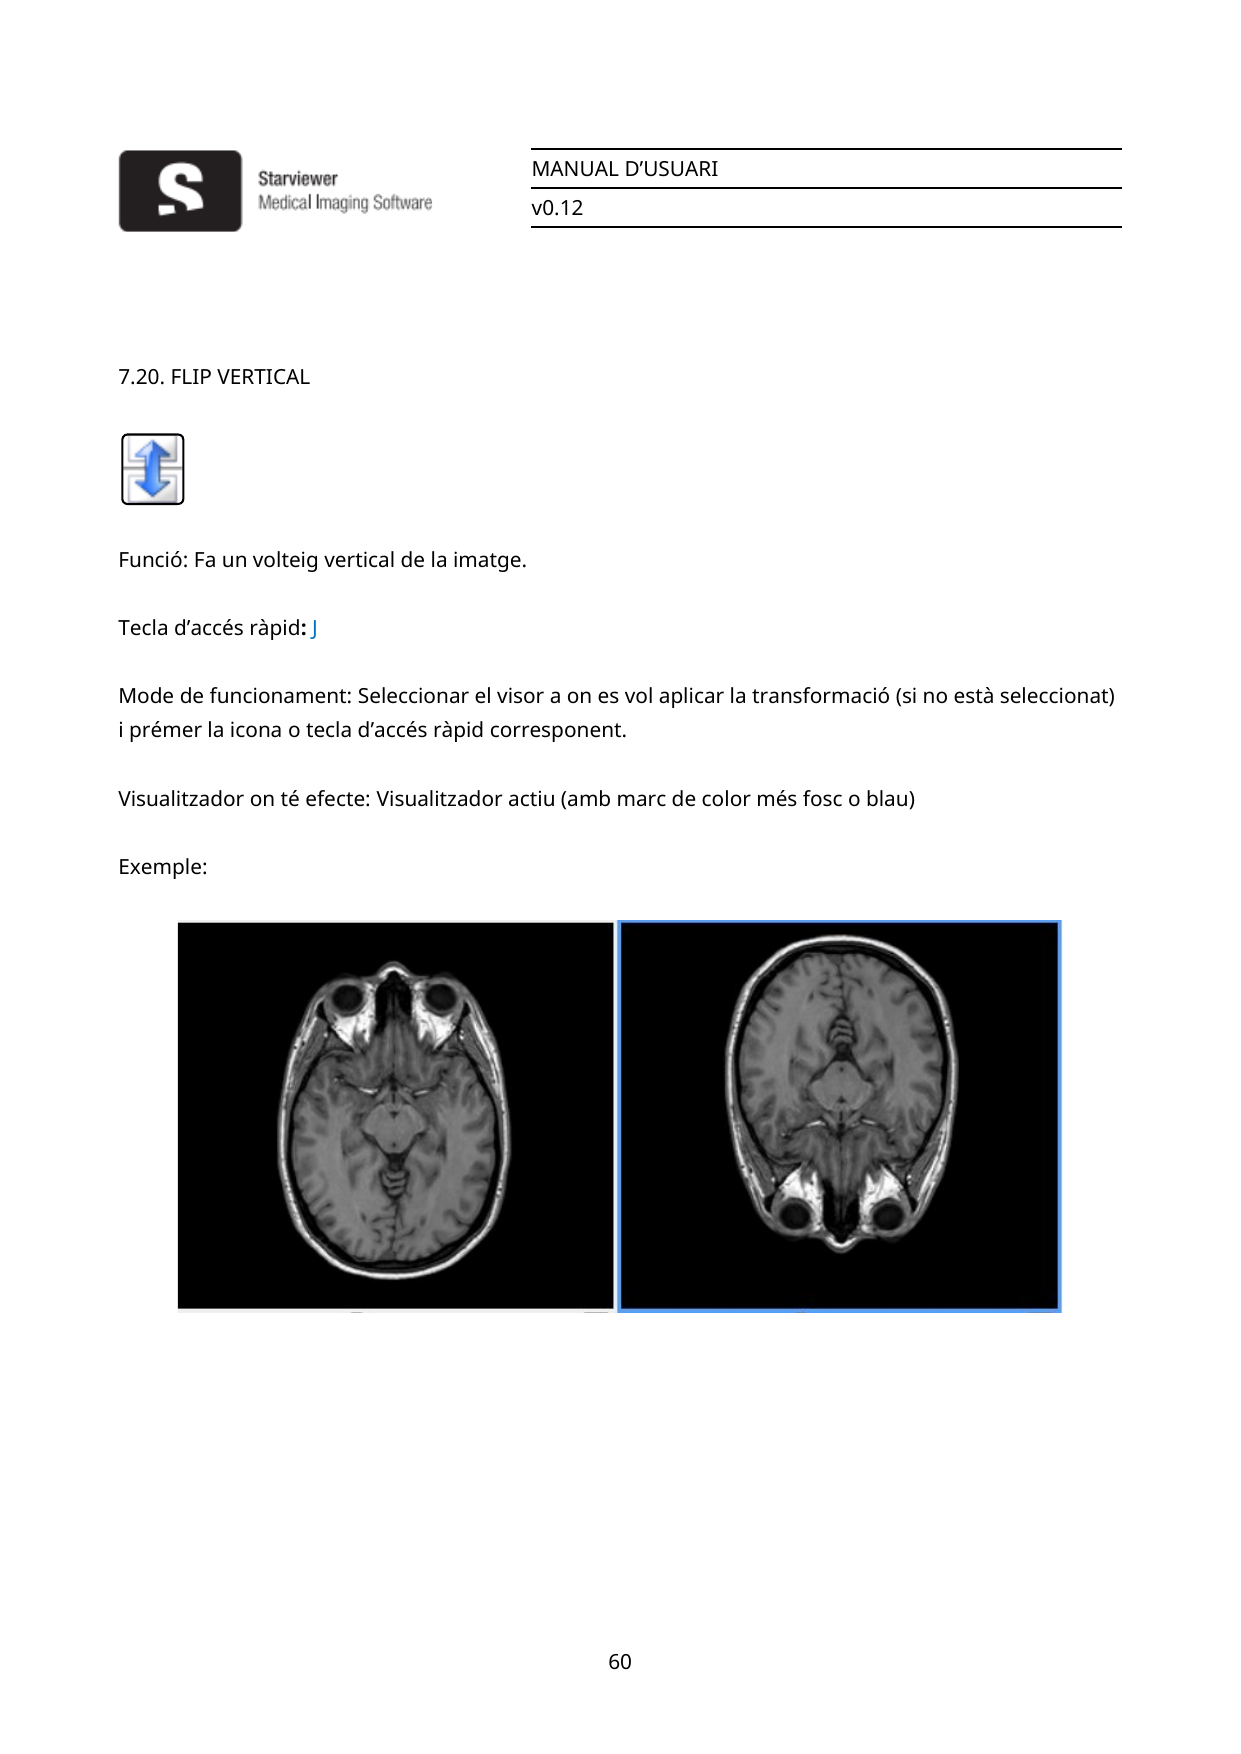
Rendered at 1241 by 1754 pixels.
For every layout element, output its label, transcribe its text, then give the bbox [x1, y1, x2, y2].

picture [124, 436, 182, 503]
picture [177, 920, 1063, 1313]
text Funció: Fa un volteig vertical de la imatge. [118, 545, 1122, 574]
text Exemple: [118, 852, 1122, 880]
text Visualitzador on té efecte: Visualitzador actiu (amb marc de color més fosc o blau) [118, 784, 1122, 812]
subtitle Flip vertical [118, 362, 1122, 391]
text Tecla d’accés ràpid: J [118, 613, 1122, 642]
text Mode de funcionament: Seleccionar el visor a on es vol aplicar la transformació (si no està seleccionat) i prémer la icona o tecla d’accés ràpid corresponent. [118, 682, 1122, 744]
